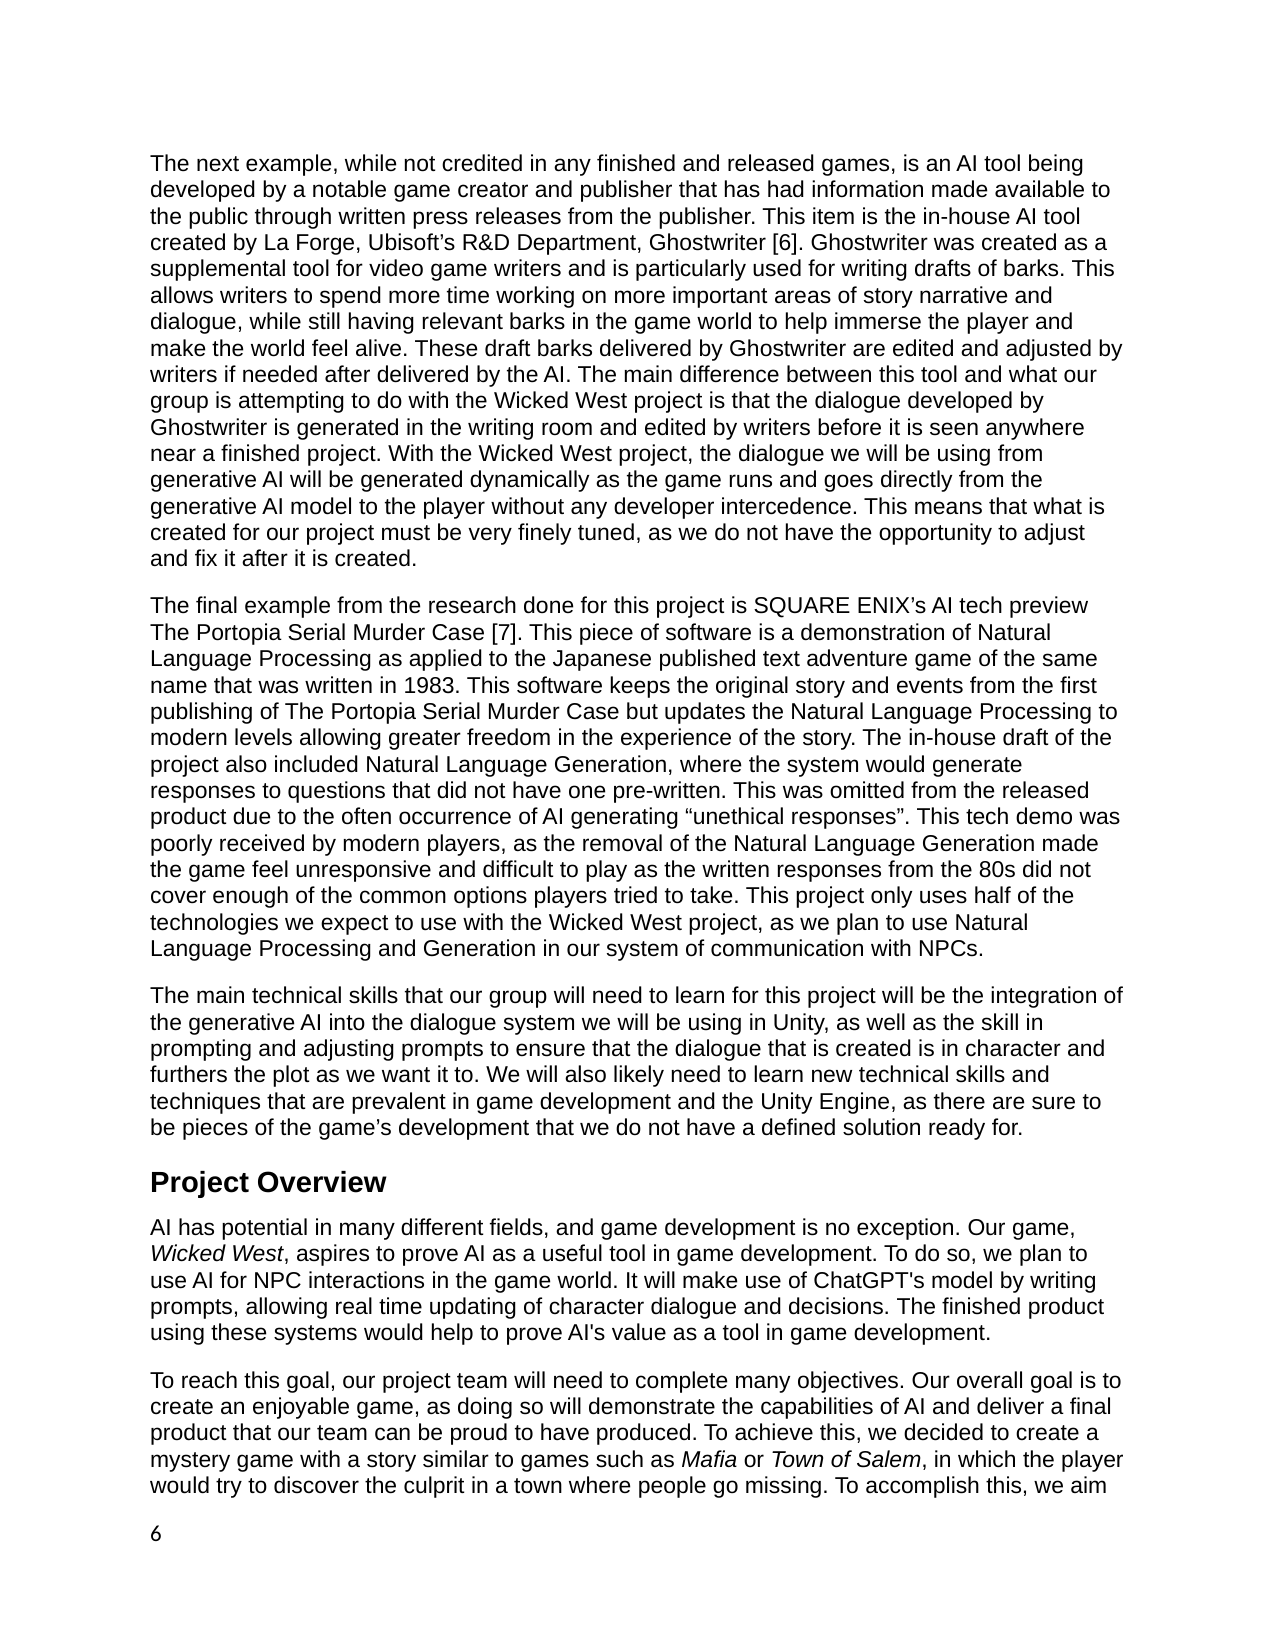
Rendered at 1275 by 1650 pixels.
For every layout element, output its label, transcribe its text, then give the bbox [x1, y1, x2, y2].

text The next example, while not credited in any finished and released games, is an AI tool being developed by a notable game creator and publisher that has had information made available to the public through written press releases from the publisher. This item is the in-house AI tool created by La Forge, Ubisoft’s R&D Department, Ghostwriter [6]. Ghostwriter was created as a supplemental tool for video game writers and is particularly used for writing drafts of barks. This allows writers to spend more time working on more important areas of story narrative and dialogue, while still having relevant barks in the game world to help immerse the player and make the world feel alive. These draft barks delivered by Ghostwriter are edited and adjusted by writers if needed after delivered by the AI. The main difference between this tool and what our group is attempting to do with the Wicked West project is that the dialogue developed by Ghostwriter is generated in the writing room and edited by writers before it is seen anywhere near a finished project. With the Wicked West project, the dialogue we will be using from generative AI will be generated dynamically as the game runs and goes directly from the generative AI model to the player without any developer intercedence. This means that what is created for our project must be very finely tuned, as we do not have the opportunity to adjust and fix it after it is created. [150, 150, 1125, 572]
subtitle Project Overview [150, 1165, 1125, 1199]
text AI has potential in many different fields, and game development is no exception. Our game, Wicked West, aspires to prove AI as a useful tool in game development. To do so, we plan to use AI for NPC interactions in the game world. It will make use of ChatGPT's model by writing prompts, allowing real time updating of character dialogue and decisions. The finished product using these systems would help to prove AI's value as a tool in game development. [150, 1214, 1125, 1346]
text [150, 1367, 1125, 1498]
text The main technical skills that our group will need to learn for this project will be the integration of the generative AI into the dialogue system we will be using in Unity, as well as the skill in prompting and adjusting prompts to ensure that the dialogue that is created is in character and furthers the plot as we want it to. We will also likely need to learn new technical skills and techniques that are prevalent in game development and the Unity Engine, as there are sure to be pieces of the game’s development that we do not have a defined solution ready for. [150, 982, 1125, 1140]
text The final example from the research done for this project is SQUARE ENIX’s AI tech preview The Portopia Serial Murder Case [7]. This piece of software is a demonstration of Natural Language Processing as applied to the Japanese published text adventure game of the same name that was written in 1983. This software keeps the original story and events from the first publishing of The Portopia Serial Murder Case but updates the Natural Language Processing to modern levels allowing greater freedom in the experience of the story. The in-house draft of the project also included Natural Language Generation, where the system would generate responses to questions that did not have one pre-written. This was omitted from the released product due to the often occurrence of AI generating “unethical responses”. This tech demo was poorly received by modern players, as the removal of the Natural Language Generation made the game feel unresponsive and difficult to play as the written responses from the 80s did not cover enough of the common options players tried to take. This project only uses half of the technologies we expect to use with the Wicked West project, as we plan to use Natural Language Processing and Generation in our system of communication with NPCs. [150, 592, 1125, 961]
